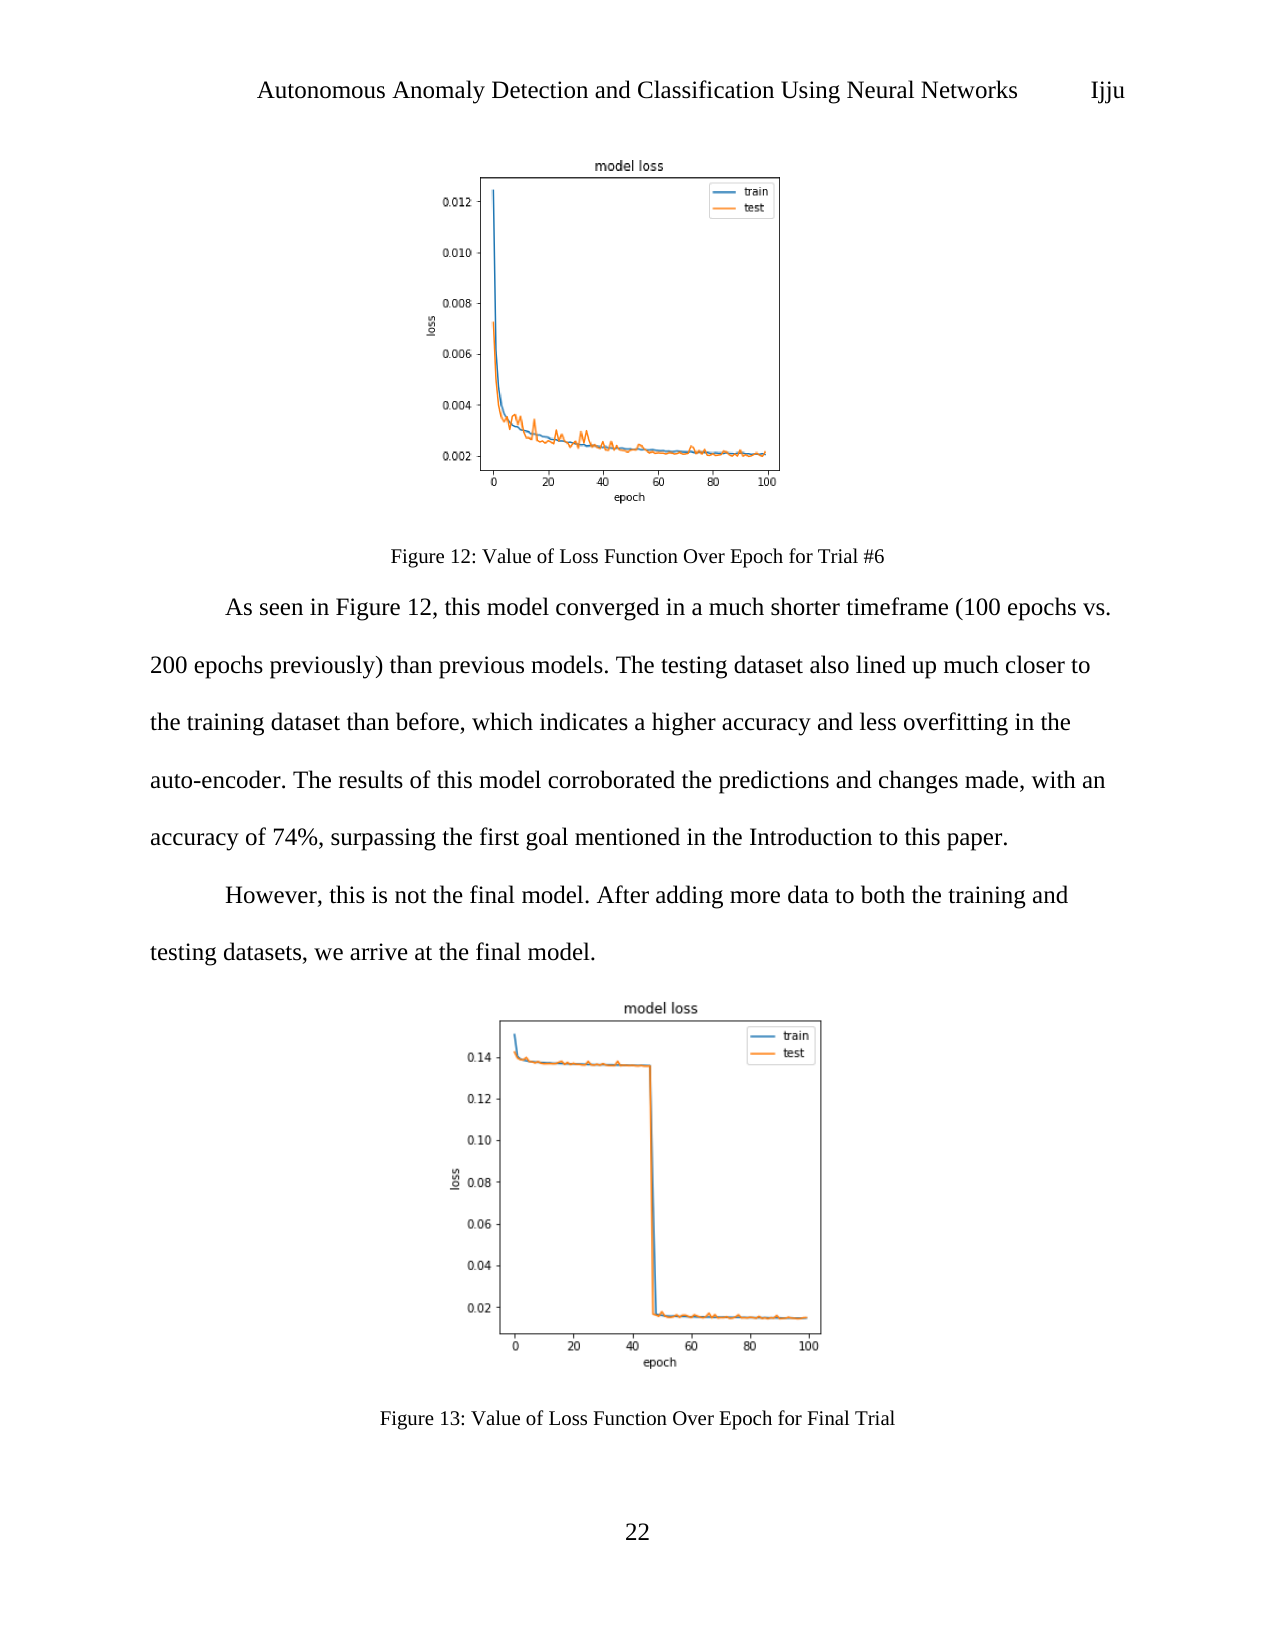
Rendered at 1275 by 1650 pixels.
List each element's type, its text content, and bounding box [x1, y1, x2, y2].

picture [425, 150, 830, 516]
text As seen in Figure 12, this model converged in a much shorter timeframe (100 epochs vs. 200 epochs previously) than previous models. The testing dataset also lined up much closer to the training dataset than before, which indicates a higher accuracy and less overfitting in the auto-encoder. The results of this model corroborated the predictions and changes made, with an accuracy of 74%, surpassing the first goal mentioned in the Introduction to this paper. [150, 592, 1125, 851]
picture [442, 994, 833, 1377]
text Figure 12: Value of Loss Function Over Epoch for Trial #6 [150, 544, 1125, 568]
text However, this is not the final model. After adding more data to both the training and testing datasets, we arrive at the final model. [150, 880, 1125, 966]
text Figure 13: Value of Loss Function Over Epoch for Final Trial [150, 1405, 1125, 1429]
